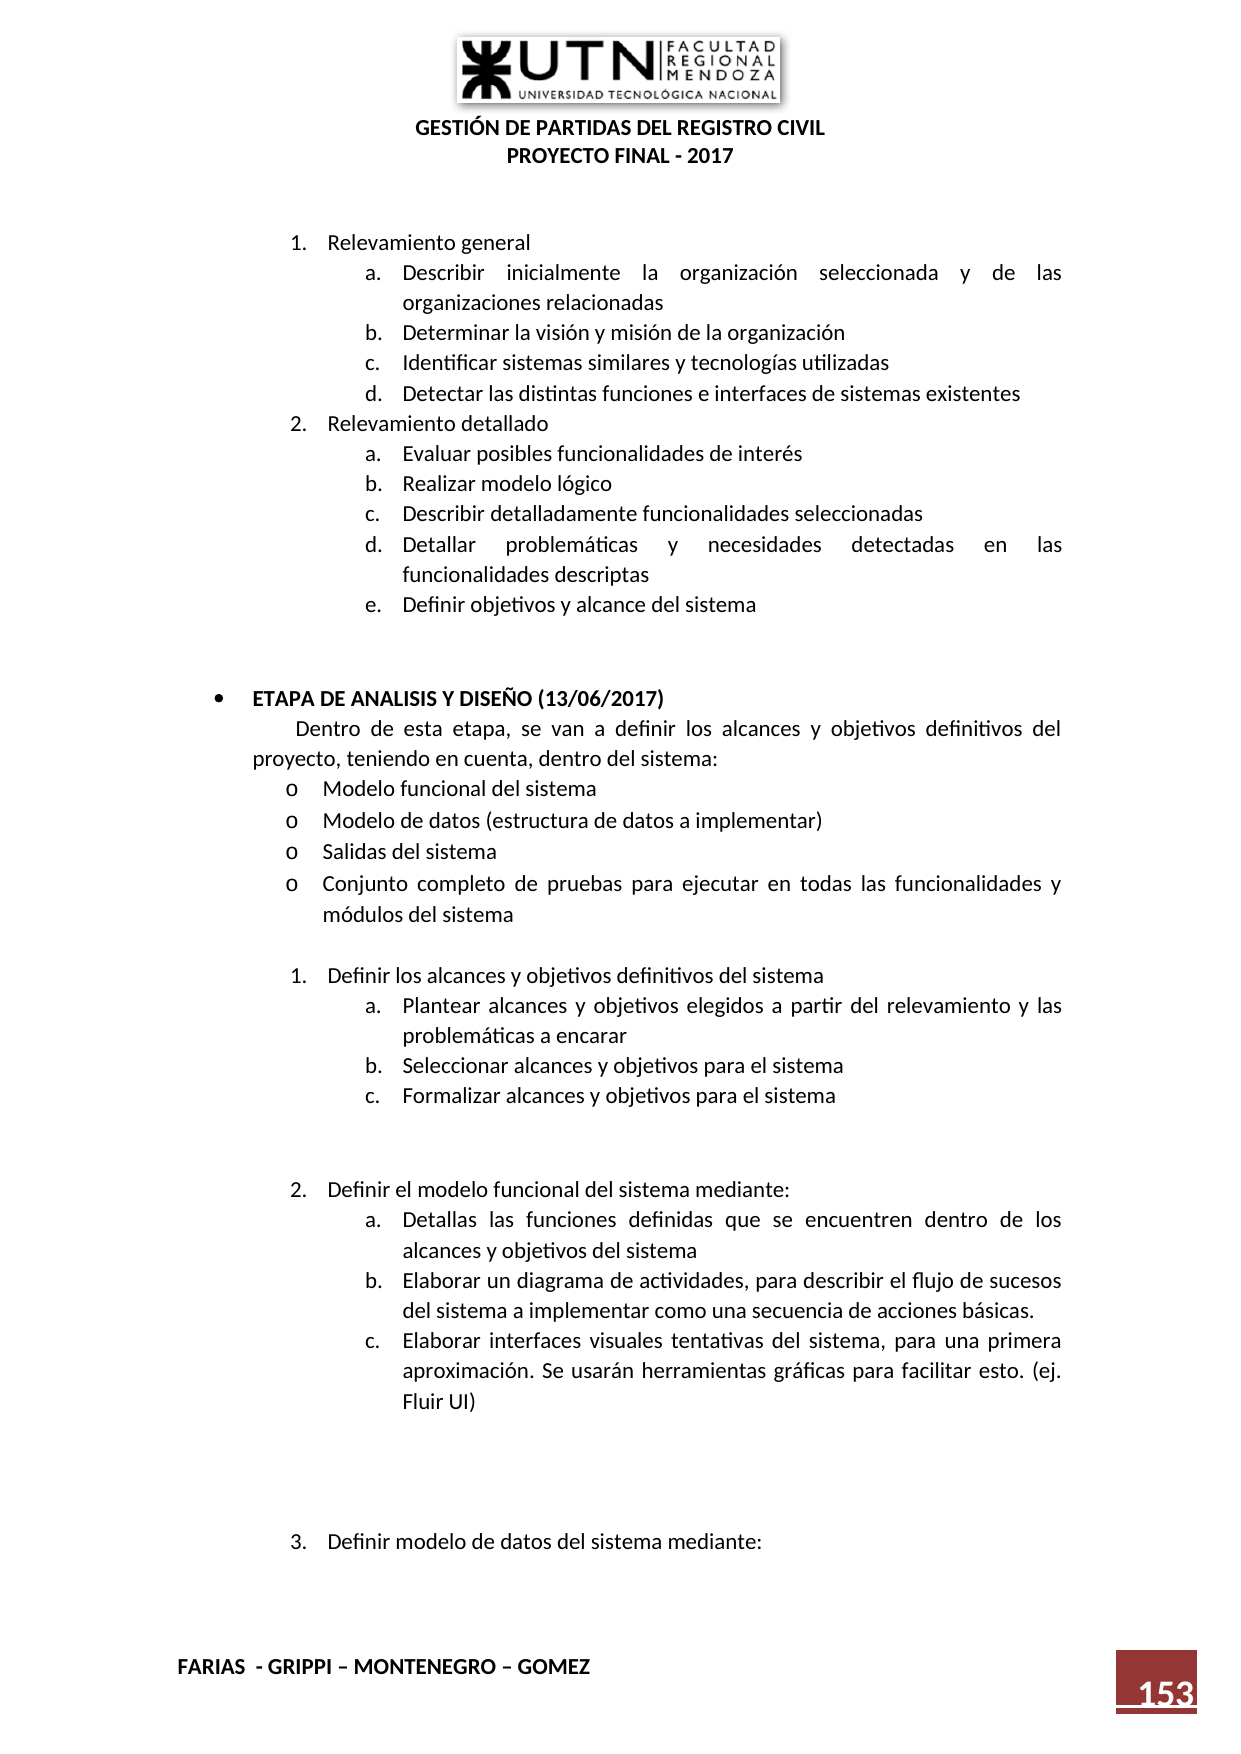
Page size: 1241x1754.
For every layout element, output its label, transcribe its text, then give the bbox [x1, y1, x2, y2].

list Detallar problemáticas y necesidades detectadas en las funcionalidades descriptas [365, 530, 1063, 588]
list Elaborar interfaces visuales tentativas del sistema, para una primera aproximación. Se usarán herramientas gráficas para facilitar esto. (ej. Fluir UI) [365, 1326, 1063, 1415]
list Identificar sistemas similares y tecnologías utilizadas [365, 348, 1063, 377]
list Evaluar posibles funcionalidades de interés [365, 439, 1063, 467]
list Relevamiento general [290, 228, 1063, 256]
list Describir inicialmente la organización seleccionada y de las organizaciones relacionadas [365, 258, 1063, 316]
list Definir el modelo funcional del sistema mediante: [290, 1175, 1063, 1203]
list Determinar la visión y misión de la organización [365, 318, 1063, 346]
list Seleccionar alcances y objetivos para el sistema [365, 1051, 1063, 1079]
list Conjunto completo de pruebas para ejecutar en todas las funcionalidades y módulos del sistema [285, 869, 1063, 928]
list Definir modelo de datos del sistema mediante: [290, 1527, 1063, 1555]
list Relevamiento detallado [290, 409, 1063, 437]
list Modelo de datos (estructura de datos a implementar) [285, 806, 1063, 835]
list Realizar modelo lógico [365, 469, 1063, 497]
picture [449, 29, 791, 114]
list Definir objetivos y alcance del sistema [365, 590, 1063, 618]
list Salidas del sistema [285, 837, 1063, 867]
list Modelo funcional del sistema [285, 774, 1063, 804]
list Definir los alcances y objetivos definitivos del sistema [290, 961, 1063, 989]
list Detallas las funciones definidas que se encuentren dentro de los alcances y objetivos del sistema [365, 1206, 1063, 1264]
list ETAPA DE ANALISIS Y DISEÑO (13/06/2017) [215, 684, 1063, 712]
list Formalizar alcances y objetivos para el sistema [365, 1082, 1063, 1109]
list Describir detalladamente funcionalidades seleccionadas [365, 499, 1063, 528]
list Detectar las distintas funciones e interfaces de sistemas existentes [365, 379, 1063, 407]
list Dentro de esta etapa, se van a definir los alcances y objetivos definitivos del proyecto, teniendo en cuenta, dentro del sistema: [252, 714, 1063, 772]
list Elaborar un diagrama de actividades, para describir el flujo de sucesos del sistema a implementar como una secuencia de acciones básicas. [365, 1266, 1063, 1324]
list Plantear alcances y objetivos elegidos a partir del relevamiento y las problemáticas a encarar [365, 991, 1063, 1049]
